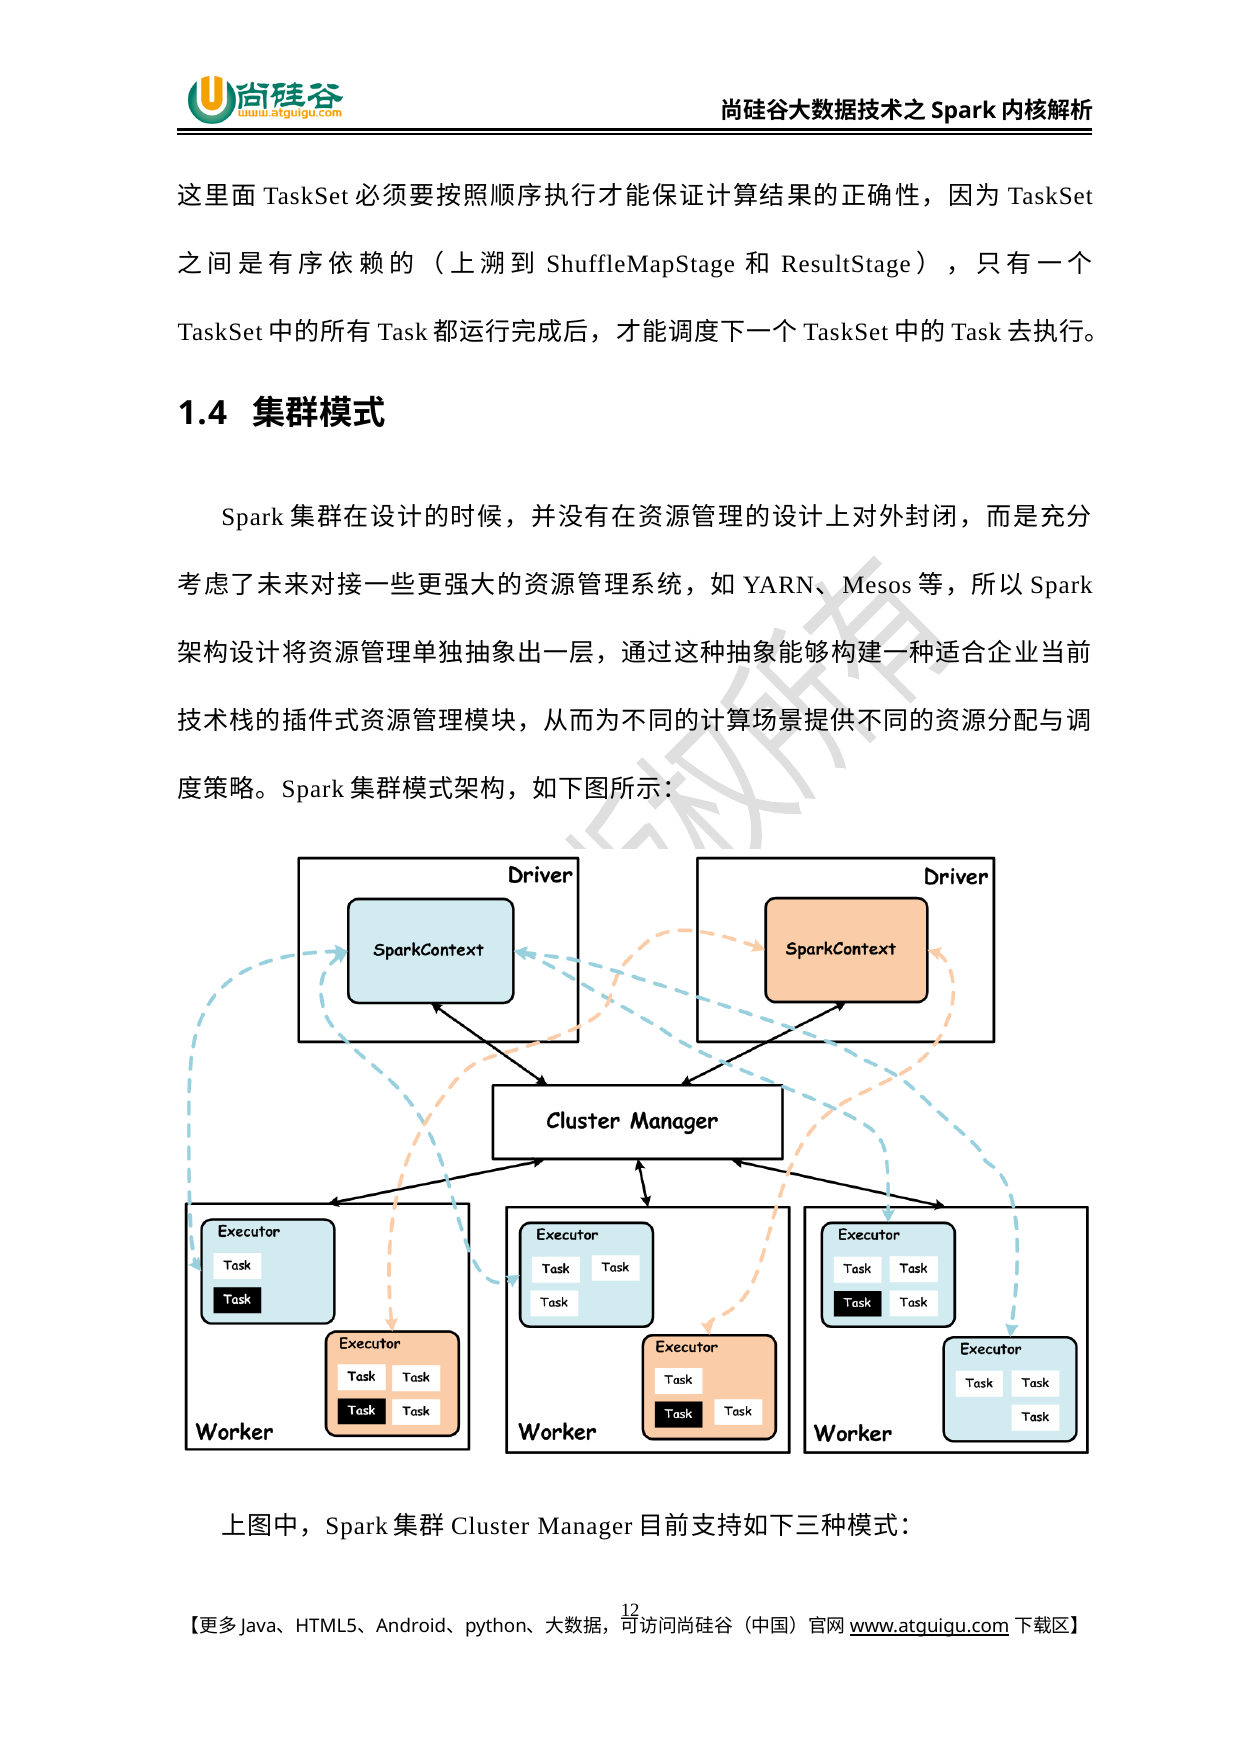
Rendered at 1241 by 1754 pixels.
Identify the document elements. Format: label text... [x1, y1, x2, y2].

picture [177, 849, 1095, 1461]
text 上图中，Spark集群Cluster Manager目前支持如下三种模式： [177, 1490, 1092, 1558]
text Spark集群在设计的时候，并没有在资源管理的设计上对外封闭，而是充分考虑了未来对接一些更强大的资源管理系统，如YARN、Mesos等，所以Spark架构设计将资源管理单独抽象出一层，通过这种抽象能够构建一种适合企业当前技术栈的插件式资源管理模块，从而为不同的计算场景提供不同的资源分配与调度策略。Spark集群模式架构，如下图所示： [177, 481, 1092, 820]
picture [177, 68, 362, 128]
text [177, 160, 1092, 364]
subtitle 集群模式 [177, 376, 1092, 444]
